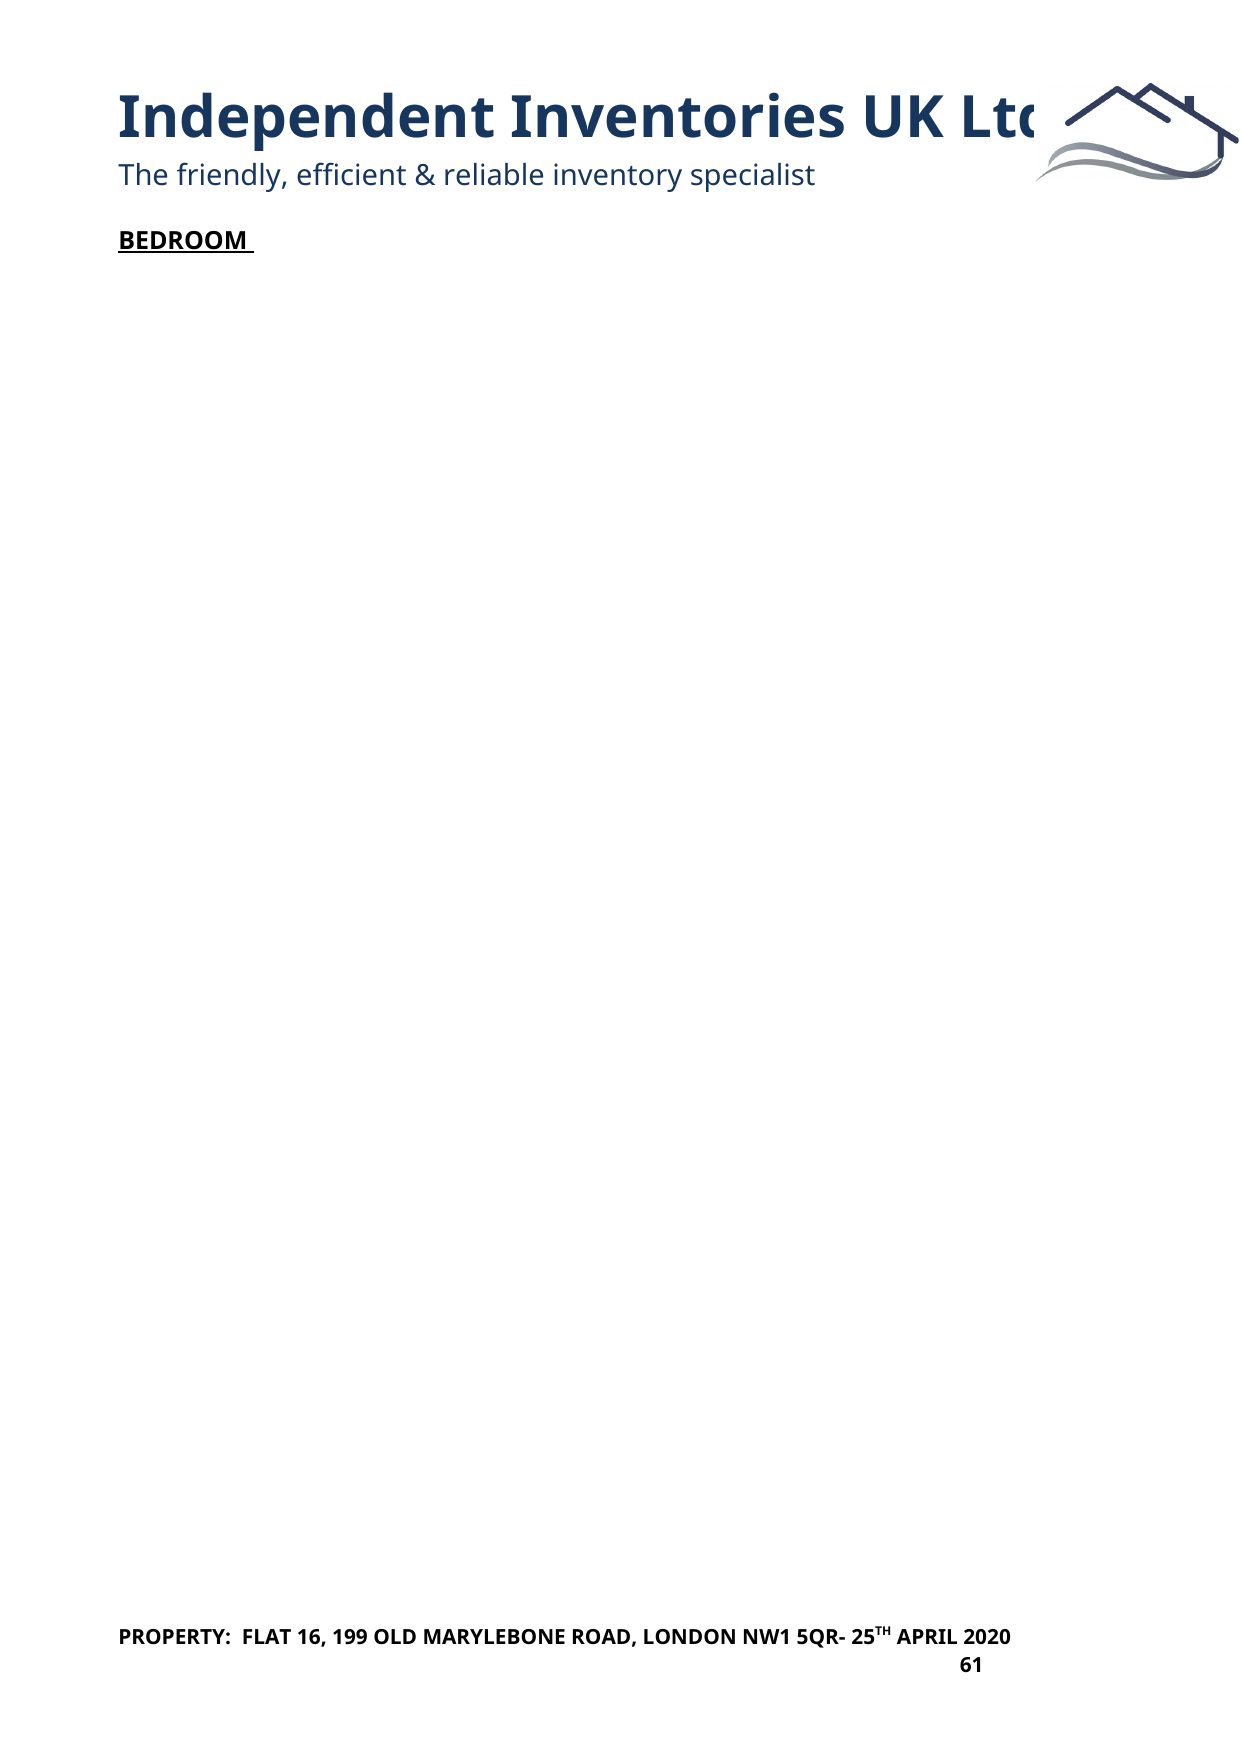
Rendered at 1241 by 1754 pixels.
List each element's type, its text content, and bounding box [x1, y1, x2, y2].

text BEDROOM [118, 223, 1087, 257]
picture [1034, 83, 1239, 181]
